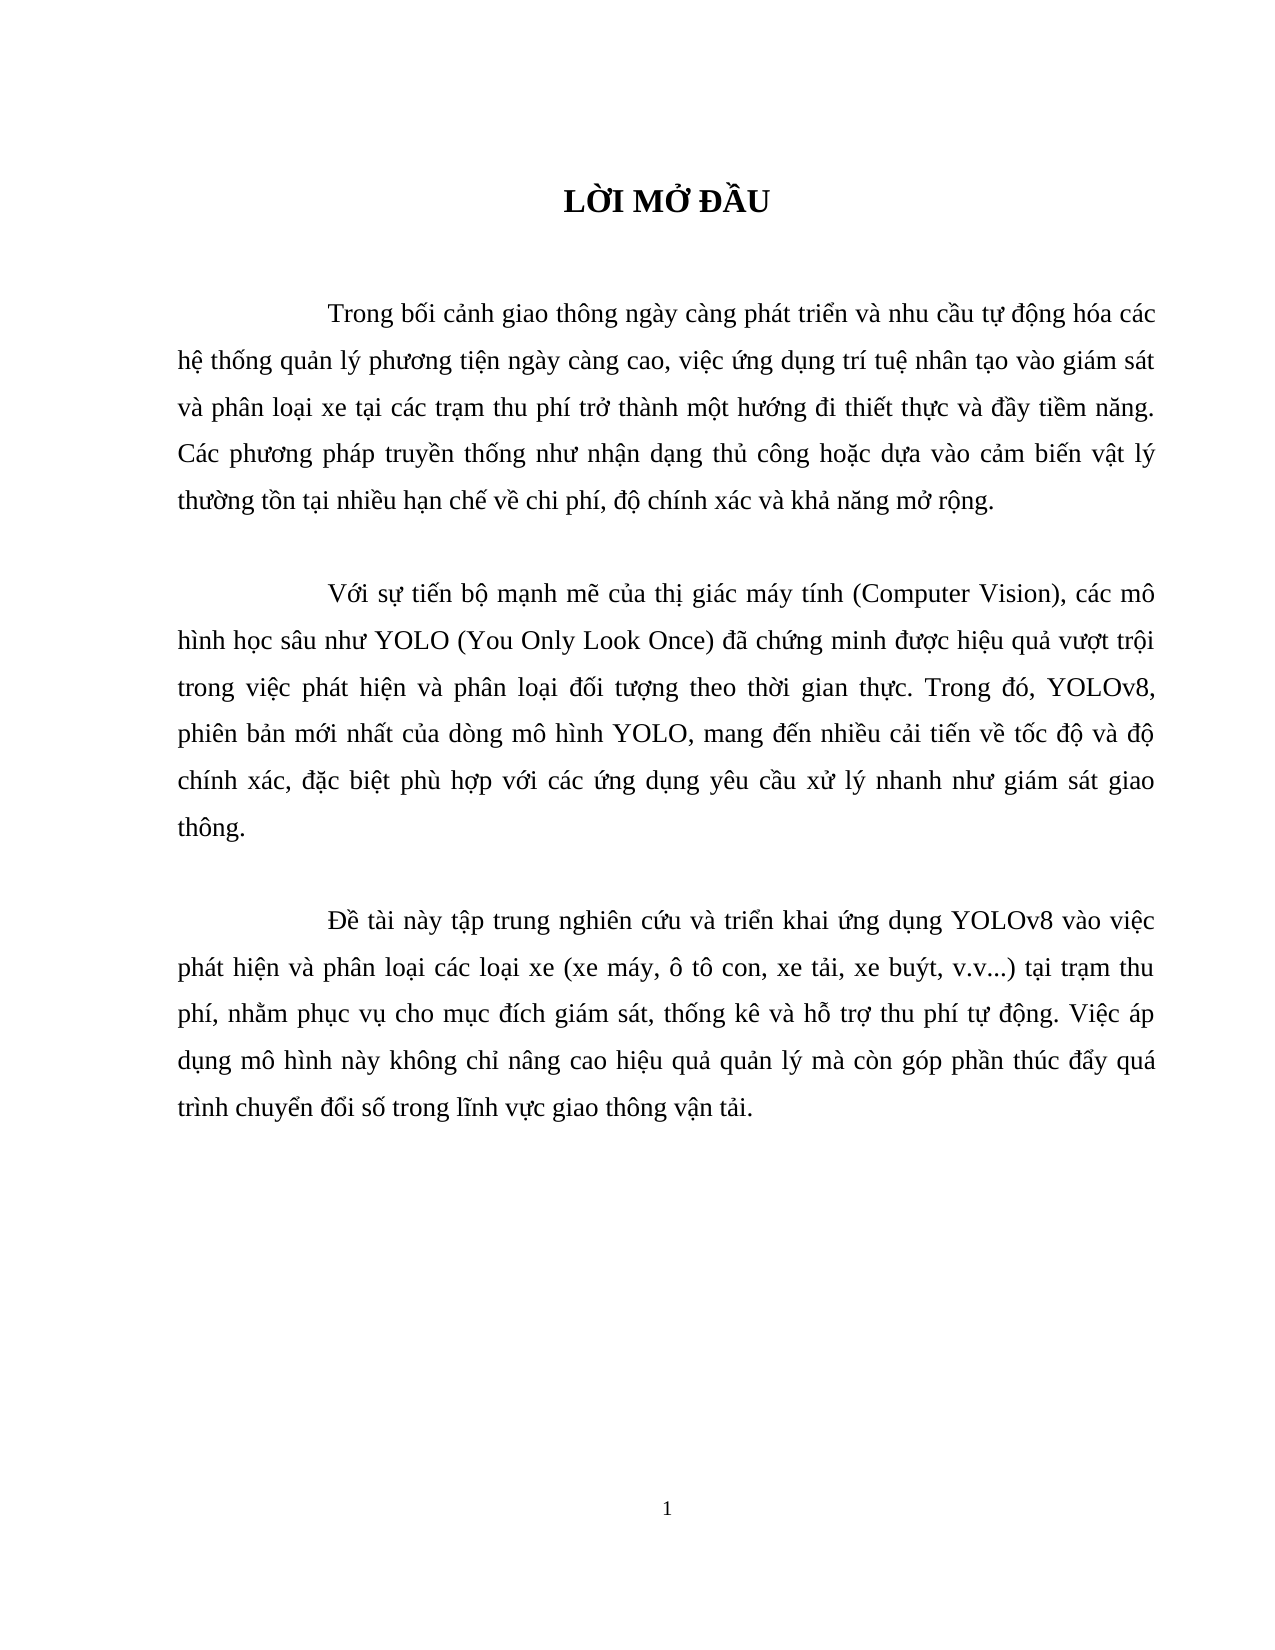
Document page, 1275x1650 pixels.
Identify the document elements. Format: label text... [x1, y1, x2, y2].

text Trong bối cảnh giao thông ngày càng phát triển và nhu cầu tự động hóa các hệ thống quản lý phương tiện ngày càng cao, việc ứng dụng trí tuệ nhân tạo vào giám sát và phân loại xe tại các trạm thu phí trở thành một hướng đi thiết thực và đầy tiềm năng. Các phương pháp truyền thống như nhận dạng thủ công hoặc dựa vào cảm biến vật lý thường tồn tại nhiều hạn chế về chi phí, độ chính xác và khả năng mở rộng. [177, 298, 1157, 515]
text Đề tài này tập trung nghiên cứu và triển khai ứng dụng YOLOv8 vào việc phát hiện và phân loại các loại xe (xe máy, ô tô con, xe tải, xe buýt, v.v...) tại trạm thu phí, nhằm phục vụ cho mục đích giám sát, thống kê và hỗ trợ thu phí tự động. Việc áp dụng mô hình này không chỉ nâng cao hiệu quả quản lý mà còn góp phần thúc đẩy quá trình chuyển đổi số trong lĩnh vực giao thông vận tải. [177, 904, 1157, 1122]
text Với sự tiến bộ mạnh mẽ của thị giác máy tính (Computer Vision), các mô hình học sâu như YOLO (You Only Look Once) đã chứng minh được hiệu quả vượt trội trong việc phát hiện và phân loại đối tượng theo thời gian thực. Trong đó, YOLOv8, phiên bản mới nhất của dòng mô hình YOLO, mang đến nhiều cải tiến về tốc độ và độ chính xác, đặc biệt phù hợp với các ứng dụng yêu cầu xử lý nhanh như giám sát giao thông. [177, 578, 1157, 842]
text LỜI MỞ ĐẦU [177, 181, 1157, 219]
